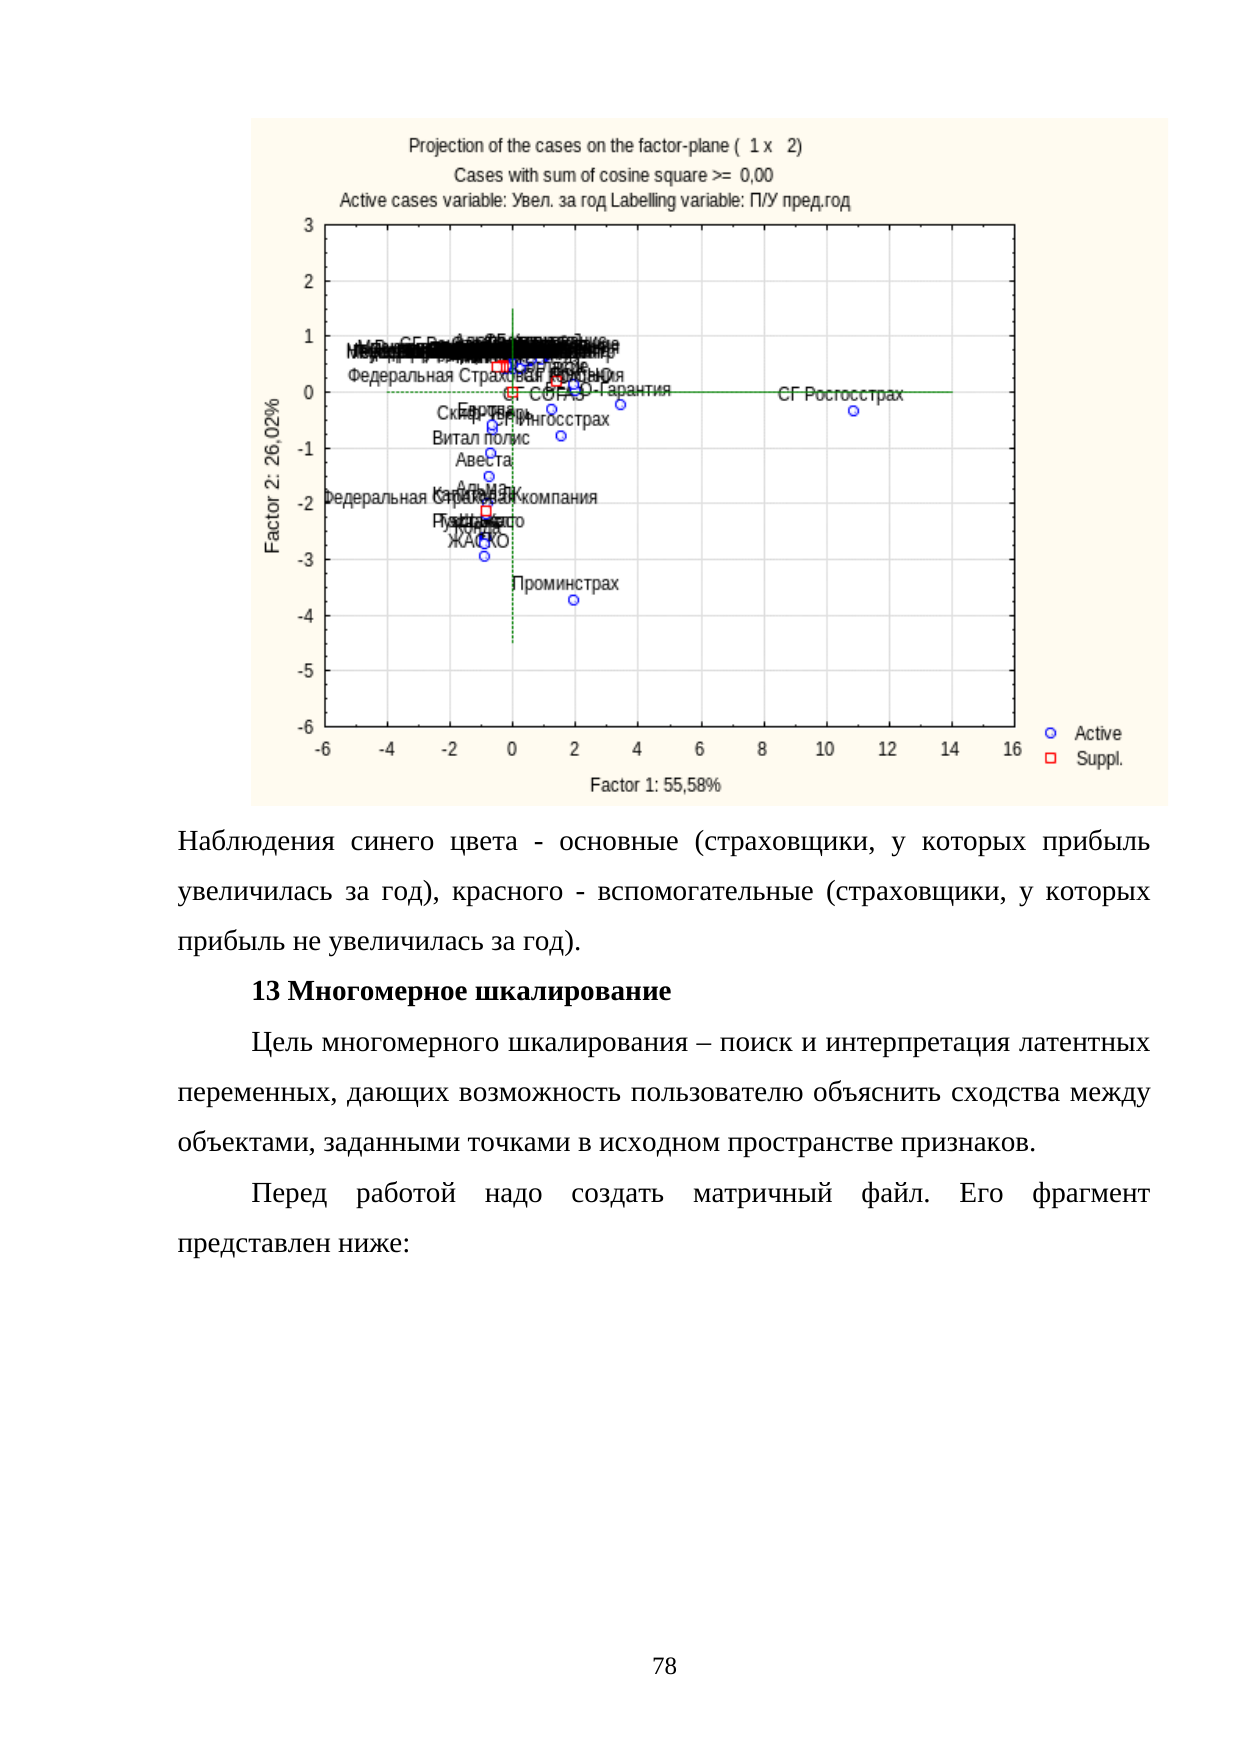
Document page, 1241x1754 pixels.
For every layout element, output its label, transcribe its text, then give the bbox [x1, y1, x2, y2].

text Перед работой надо создать матричный файл. Его фрагмент представлен ниже: [177, 1175, 1152, 1259]
text Наблюдения синего цвета - основные (страховщики, у которых прибыль увеличилась за год), красного - вспомогательные (страховщики, у которых прибыль не увеличилась за год). [177, 118, 1152, 957]
text 13 Многомерное шкалирование [177, 973, 1152, 1007]
text Цель многомерного шкалирования – поиск и интерпретация латентных переменных, дающих возможность пользователю объяснить сходства между объектами, заданными точками в исходном пространстве признаков. [177, 1024, 1152, 1158]
